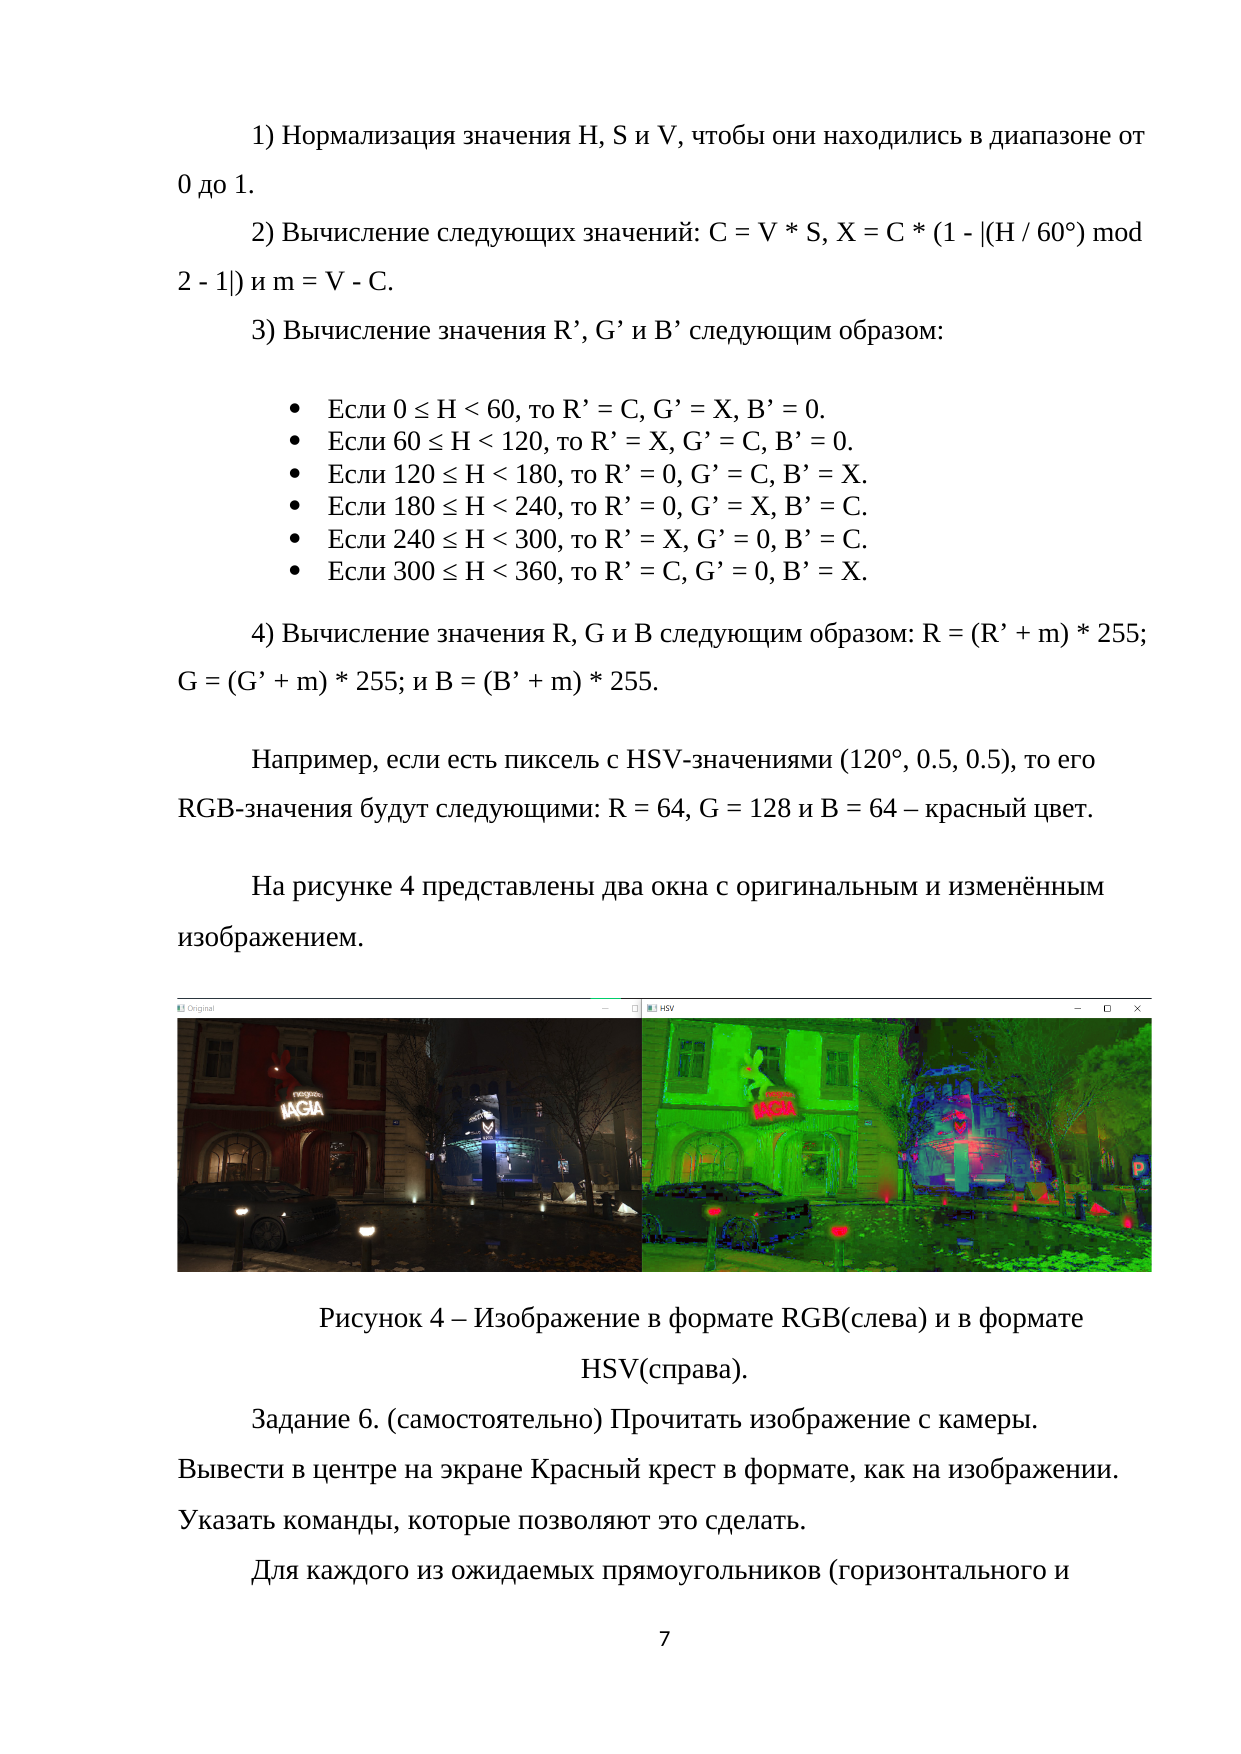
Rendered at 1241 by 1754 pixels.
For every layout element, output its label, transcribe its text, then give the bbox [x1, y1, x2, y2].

text 3) Вычисление значения R’, G’ и B’ следующим образом: [177, 312, 1152, 346]
text 4) Вычисление значения R, G и B следующим образом: R = (R’ + m) * 255; G = (G’ + m) * 255; и B = (B’ + m) * 255. [177, 616, 1152, 697]
list Если 300 ≤ H < 360, то R’ = C, G’ = 0, B’ = X. [290, 554, 1152, 587]
text На рисунке 4 представлены два окна с оригинальным и изменённым изображением. [177, 868, 1152, 952]
text 1) Нормализация значения H, S и V, чтобы они находились в диапазоне от 0 до 1. [177, 118, 1152, 199]
picture [177, 998, 1152, 1272]
list Если 60 ≤ H < 120, то R’ = X, G’ = C, B’ = 0. [290, 424, 1152, 457]
text Например, если есть пиксель с HSV-значениями (120°, 0.5, 0.5), то его RGB-значения будут следующими: R = 64, G = 128 и B = 64 – красный цвет. [177, 742, 1152, 823]
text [177, 1552, 1152, 1586]
list Если 240 ≤ H < 300, то R’ = X, G’ = 0, B’ = C. [290, 522, 1152, 554]
list Если 180 ≤ H < 240, то R’ = 0, G’ = X, B’ = C. [290, 489, 1152, 522]
list Если 0 ≤ H < 60, то R’ = C, G’ = X, B’ = 0. [290, 392, 1152, 424]
text 2) Вычисление следующих значений: C = V * S, X = C * (1 - |(H / 60°) mod 2 - 1|) и m = V - C. [177, 215, 1152, 296]
text Рисунок 4 – Изображение в формате RGB(слева) и в формате HSV(справа). [177, 1301, 1152, 1384]
text Задание 6. (самостоятельно) Прочитать изображение с камеры. Вывести в центре на экране Красный крест в формате, как на изображении. Указать команды, которые позволяют это сделать. [177, 1401, 1152, 1535]
list Если 120 ≤ H < 180, то R’ = 0, G’ = C, B’ = X. [290, 457, 1152, 489]
